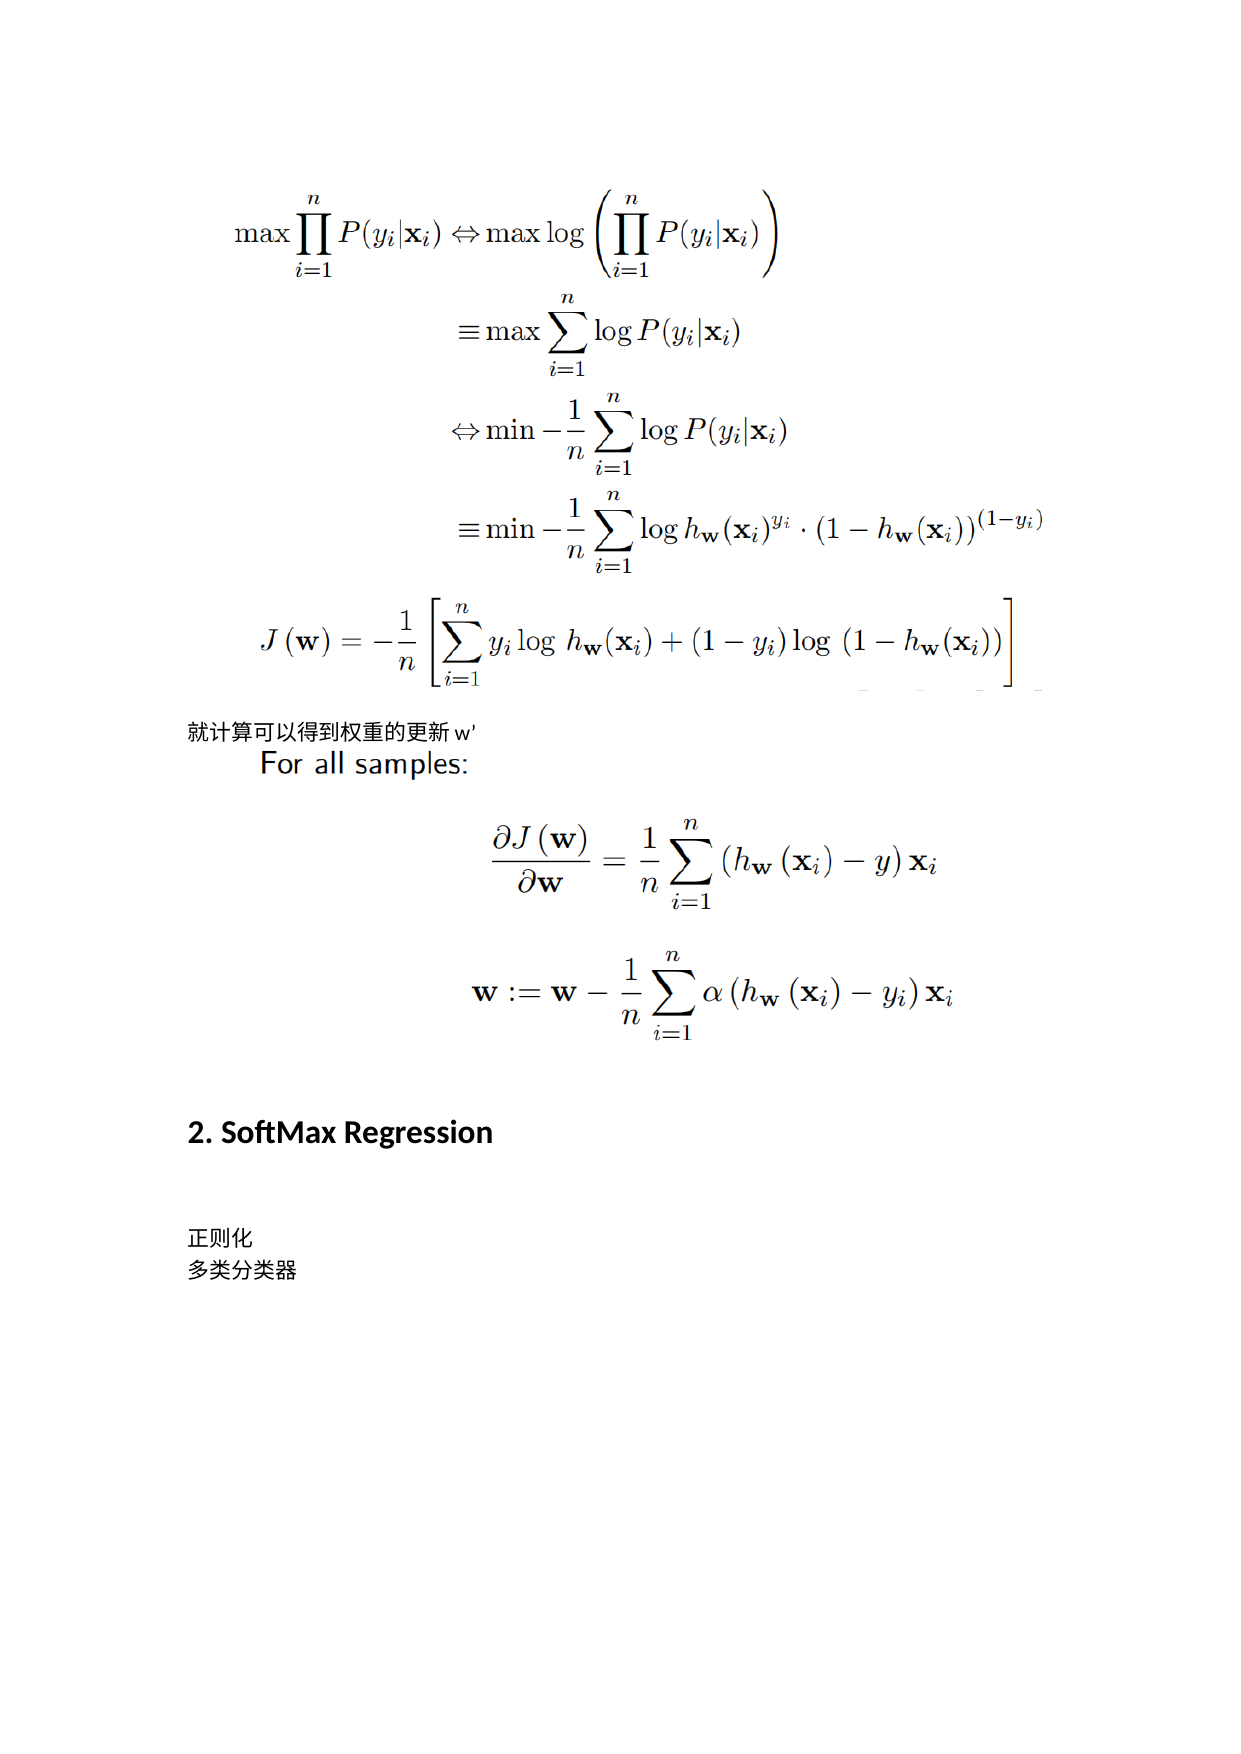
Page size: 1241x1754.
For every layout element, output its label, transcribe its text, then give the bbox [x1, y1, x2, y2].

list 正则化 [187, 1220, 1053, 1253]
text 就计算可以得到权重的更新w’ [187, 714, 1053, 747]
subtitle SoftMax Regression [187, 1099, 1053, 1164]
picture [231, 747, 1096, 1054]
list 多类分类器 [187, 1253, 1053, 1285]
picture [187, 162, 1052, 691]
